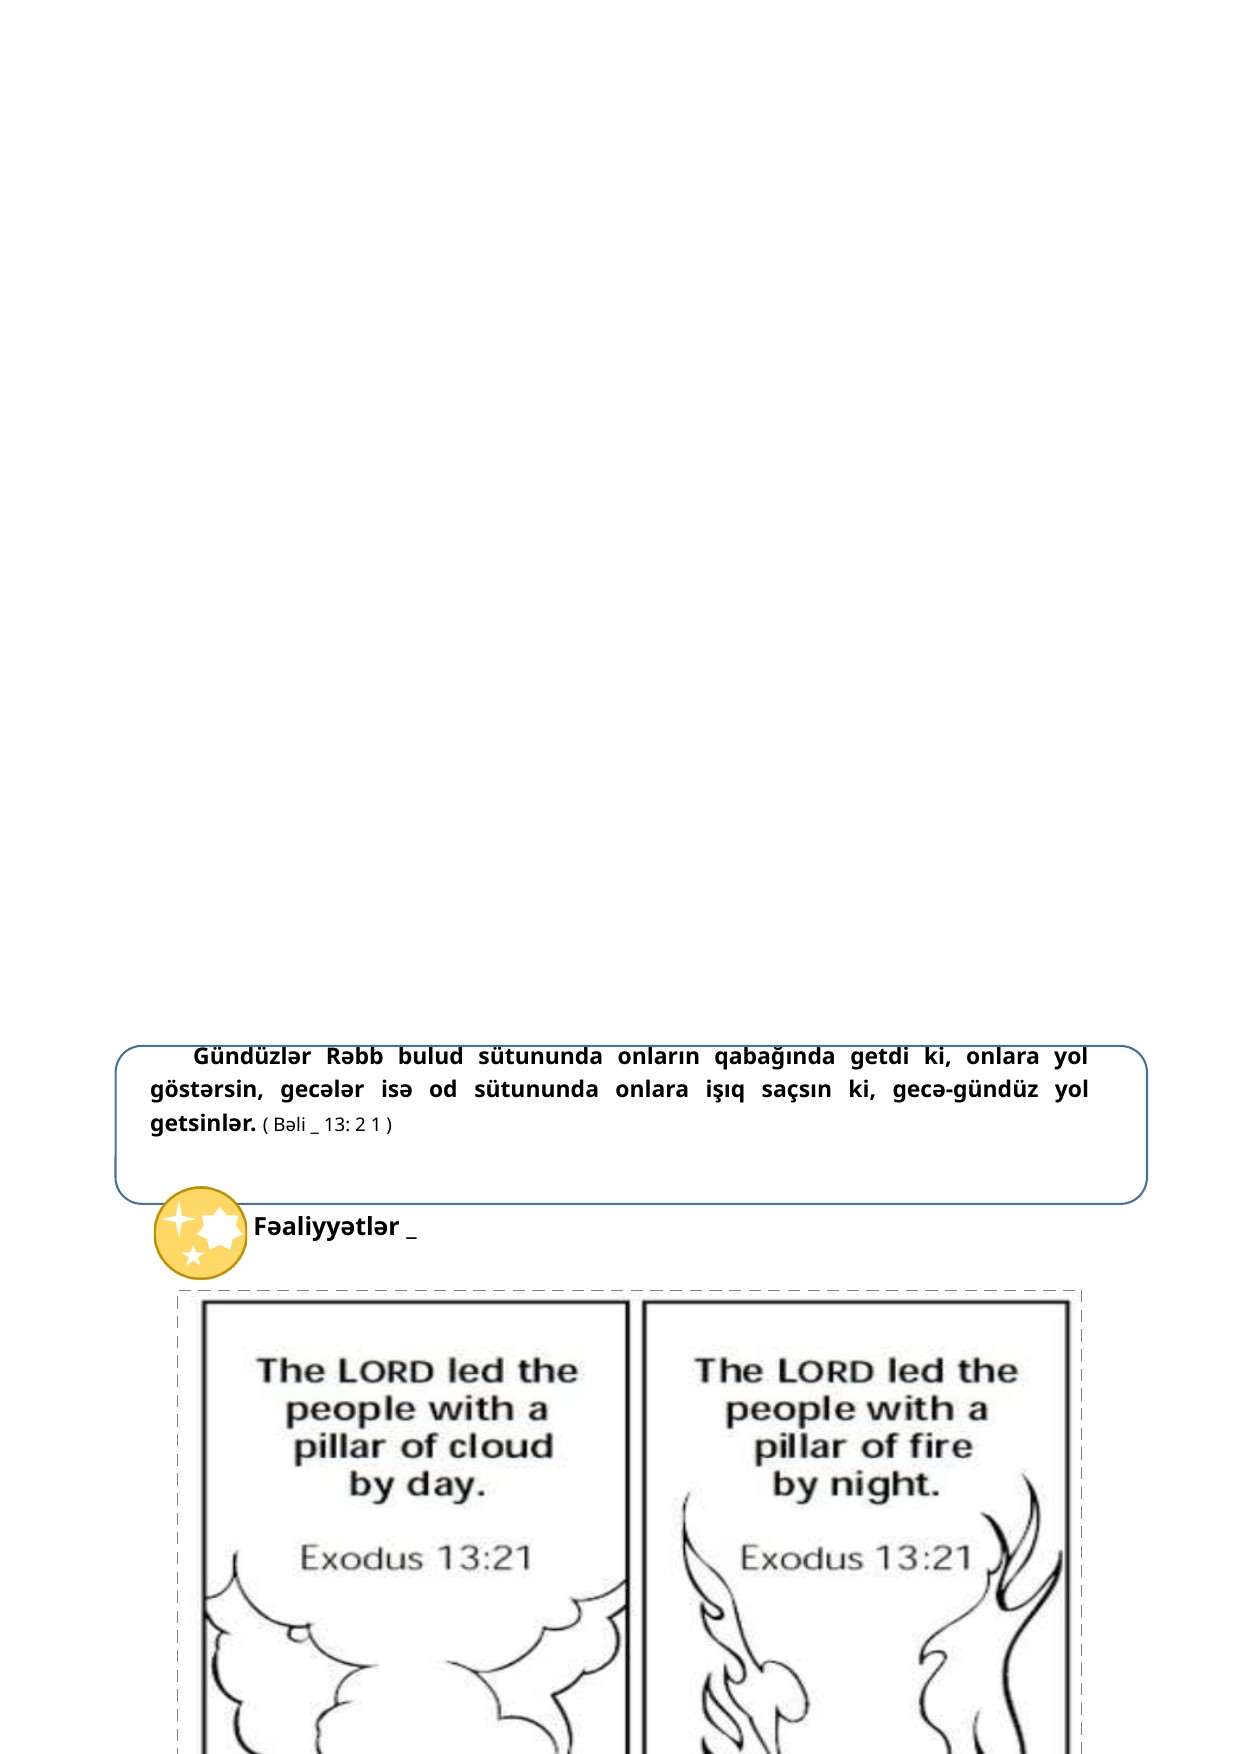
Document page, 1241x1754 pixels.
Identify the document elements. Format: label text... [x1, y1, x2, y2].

picture [179, 1292, 1082, 1754]
text Gündüzlər Rəbb bulud sütununda onların qabağında getdi ki, onlara yol göstərsin, gecələr isə od sütununda onlara işıq saçsın ki, gecə-gündüz yol getsinlər. ( Bəli _ 13: 2 1 ) [150, 1047, 1090, 1138]
text Fəaliyyətlər _ [248, 1208, 1090, 1242]
picture [153, 1186, 248, 1280]
